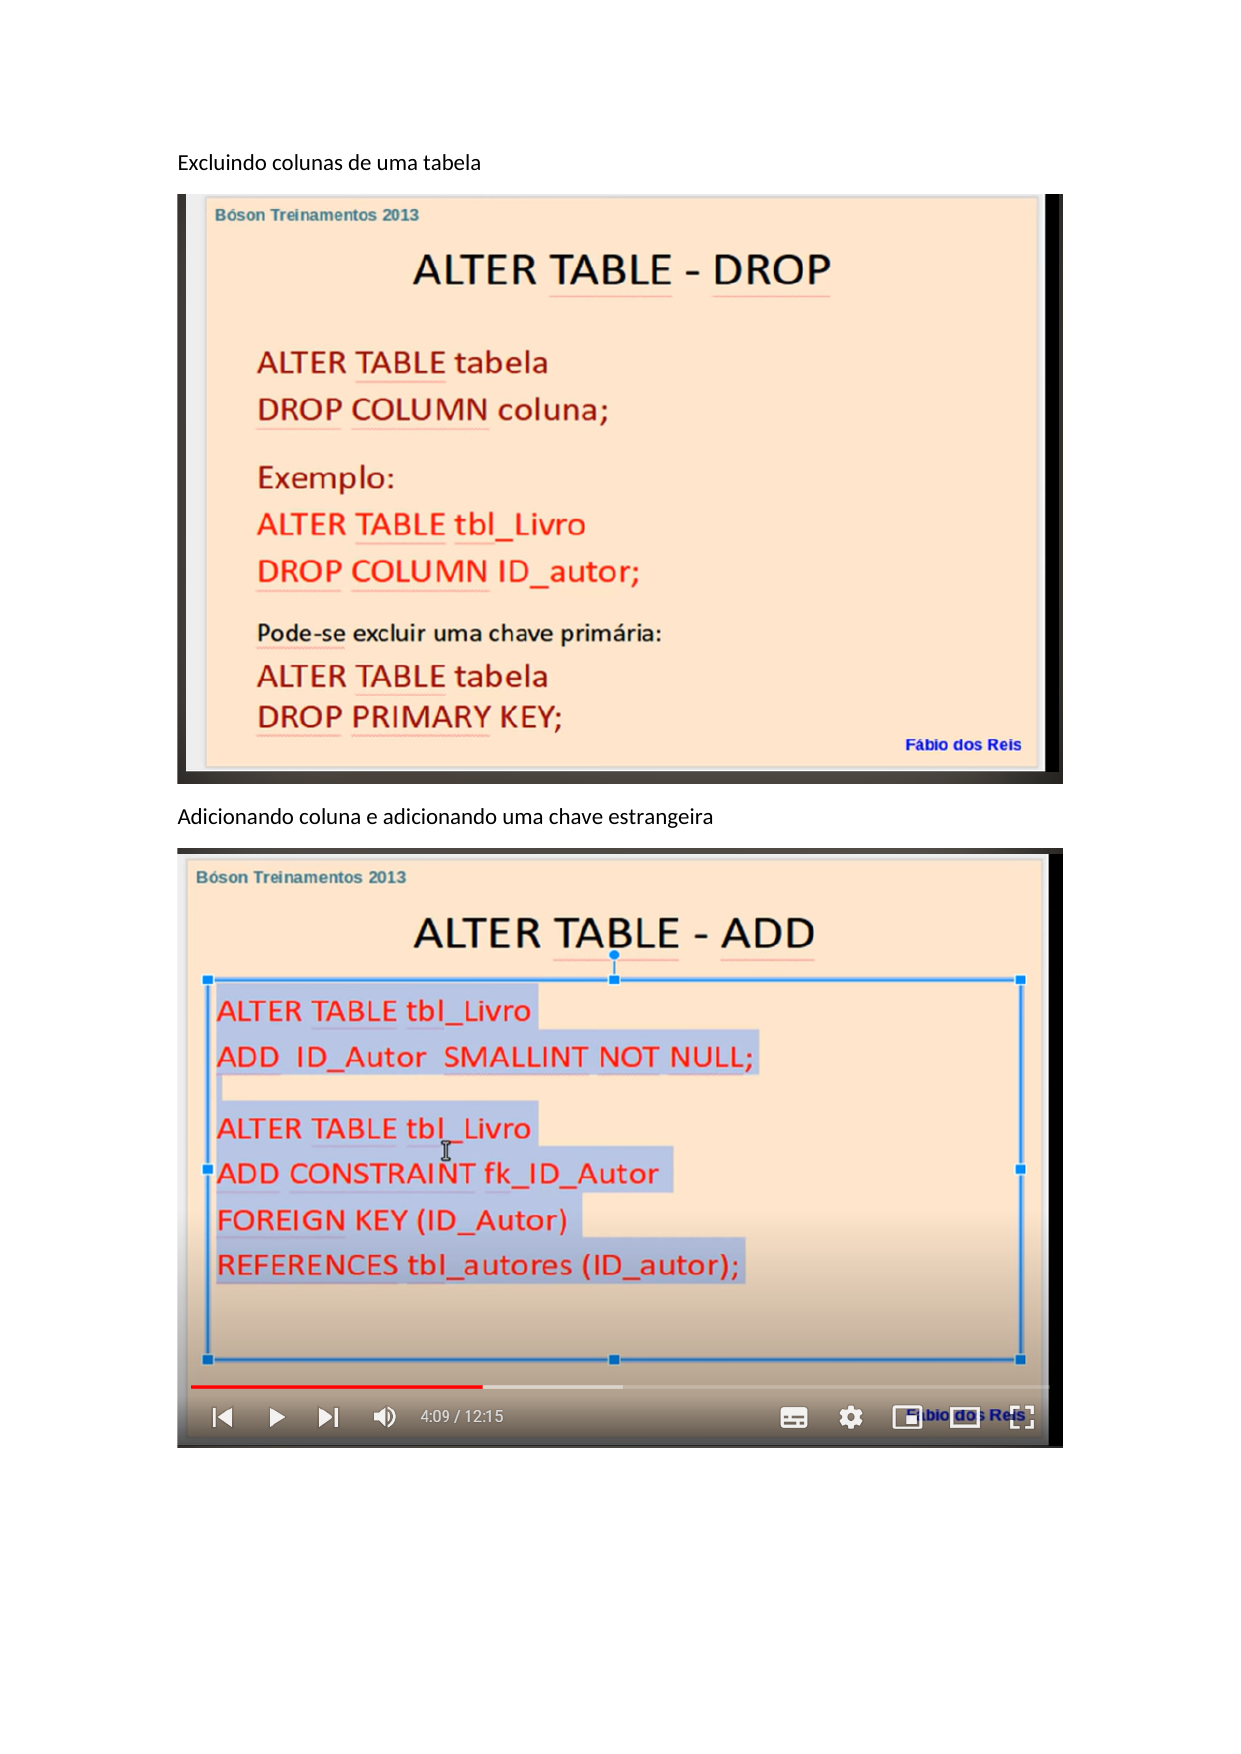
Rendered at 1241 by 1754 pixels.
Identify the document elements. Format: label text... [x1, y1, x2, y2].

text Excluindo colunas de uma tabela [177, 148, 1063, 176]
picture [177, 194, 1063, 784]
text Adicionando coluna e adicionando uma chave estrangeira [177, 802, 1063, 830]
picture [177, 848, 1063, 1448]
